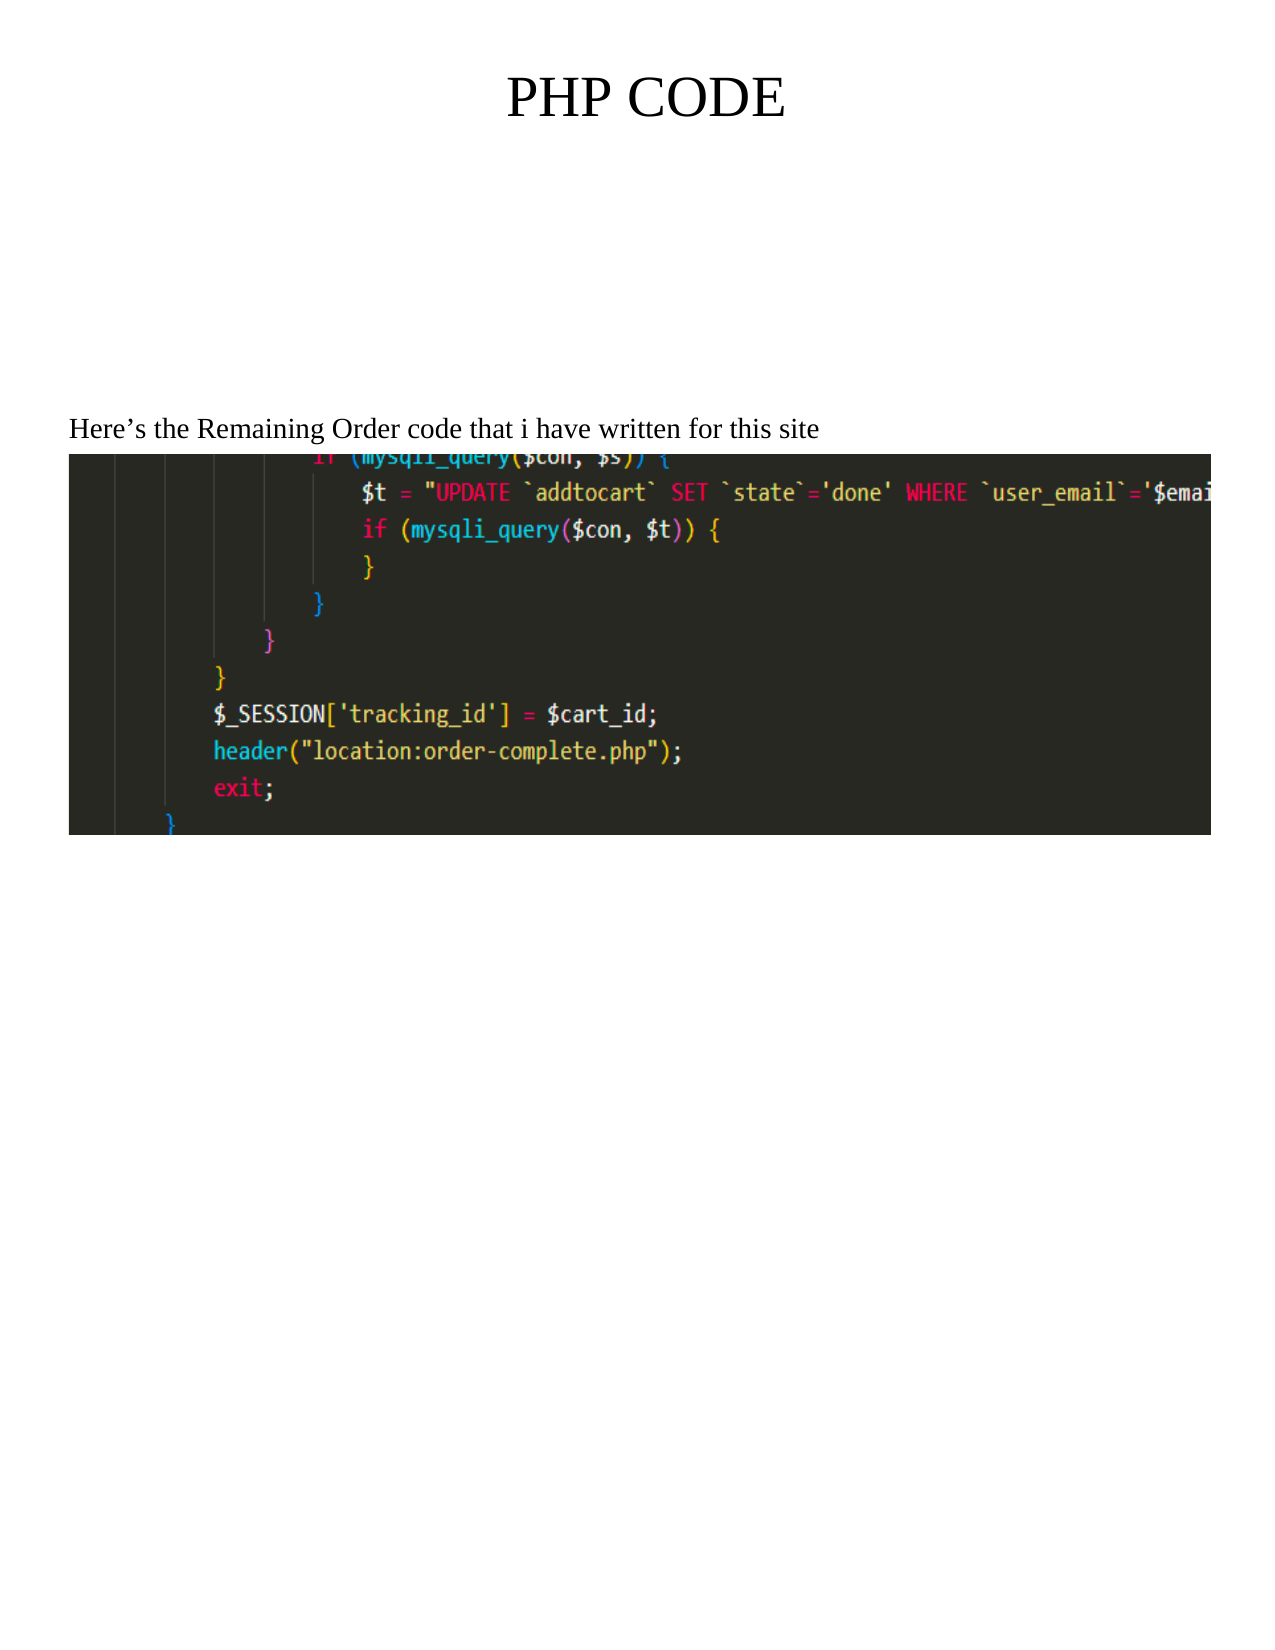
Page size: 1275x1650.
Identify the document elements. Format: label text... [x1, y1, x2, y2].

text Here’s the Remaining Order code that i have written for this site [69, 425, 313, 442]
text Here’s the Remaining Order code that i have written for this site [314, 425, 1210, 442]
picture [68, 454, 1211, 835]
text PHP CODE [69, 90, 1210, 123]
